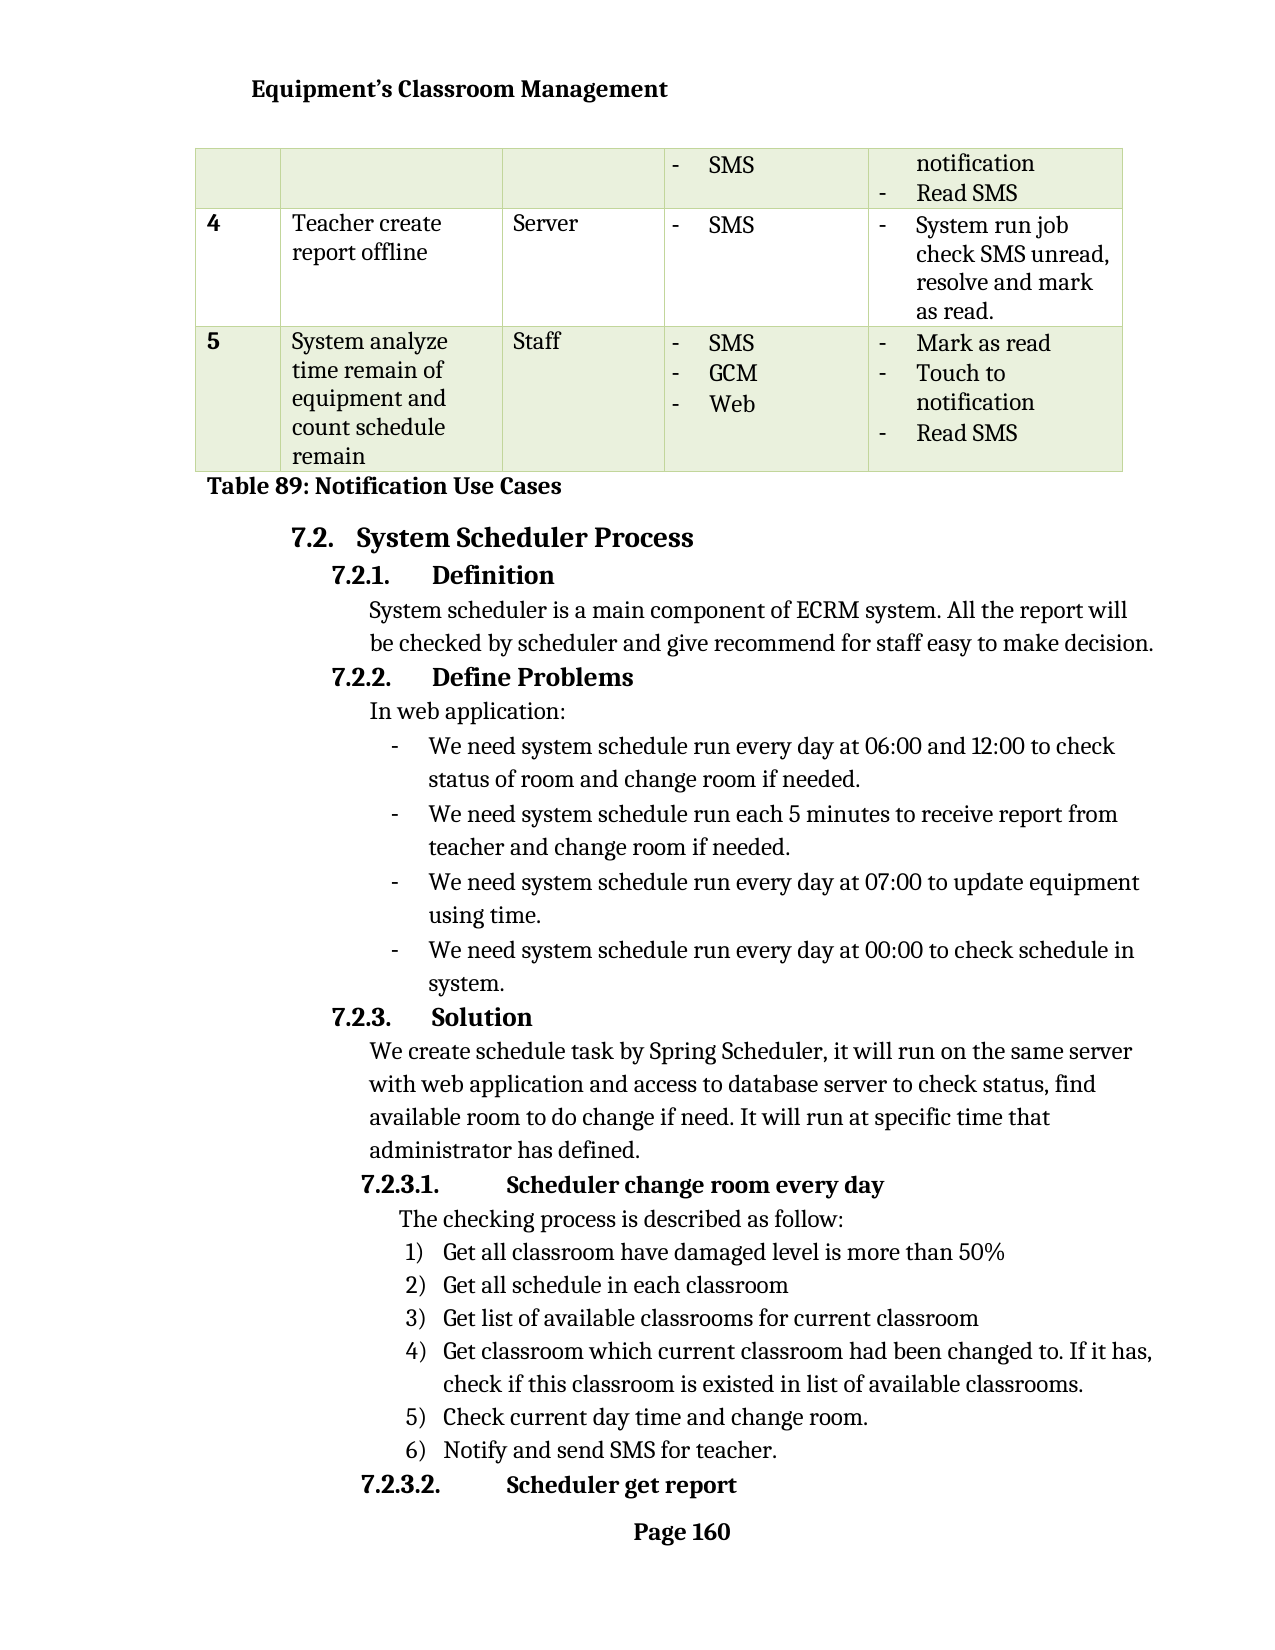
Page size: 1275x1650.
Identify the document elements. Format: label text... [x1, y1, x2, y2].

list We need system schedule run every day at 00:00 to check schedule in system. [391, 934, 1157, 997]
list Get classroom which current classroom had been changed to. If it has, check if this classroom is existed in list of available classrooms. [406, 1337, 1157, 1399]
list Scheduler change room every day [361, 1169, 1157, 1201]
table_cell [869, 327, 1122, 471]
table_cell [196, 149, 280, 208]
list Scheduler get report [361, 1469, 1157, 1500]
list Solution [332, 1002, 1157, 1033]
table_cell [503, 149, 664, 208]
list We need system schedule run every day at 07:00 to update equipment using time. [391, 866, 1157, 929]
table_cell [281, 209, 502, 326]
list The checking process is described as follow: [399, 1205, 1157, 1234]
list Check current day time and change room. [406, 1403, 1157, 1432]
text Table 89: Notification Use Cases [207, 472, 1157, 500]
list In web application: [369, 697, 1157, 726]
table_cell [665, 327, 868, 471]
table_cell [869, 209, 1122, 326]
list System scheduler is a main component of ECRM system. All the report will be checked by scheduler and give recommend for staff easy to make decision. [369, 596, 1157, 657]
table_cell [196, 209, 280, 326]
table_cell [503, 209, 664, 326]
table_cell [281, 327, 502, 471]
list We create schedule task by Spring Scheduler, it will run on the same server with web application and access to database server to check status, find available room to do change if need. It will run at specific time that administrator has defined. [369, 1037, 1157, 1165]
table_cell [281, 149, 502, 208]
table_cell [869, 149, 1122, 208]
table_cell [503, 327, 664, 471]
list Get all classroom have damaged level is more than 50% [406, 1238, 1157, 1267]
list Definition [332, 560, 1157, 591]
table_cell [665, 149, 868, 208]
list Get list of available classrooms for current classroom [406, 1304, 1157, 1333]
list System Scheduler Process [291, 521, 1157, 555]
list Get all schedule in each classroom [406, 1271, 1157, 1300]
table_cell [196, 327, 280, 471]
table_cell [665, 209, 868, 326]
list We need system schedule run every day at 06:00 and 12:00 to check status of room and change room if needed. [391, 730, 1157, 794]
list We need system schedule run each 5 minutes to receive report from teacher and change room if needed. [391, 798, 1157, 862]
list Notify and send SMS for teacher. [406, 1436, 1157, 1465]
list Define Problems [332, 662, 1157, 693]
